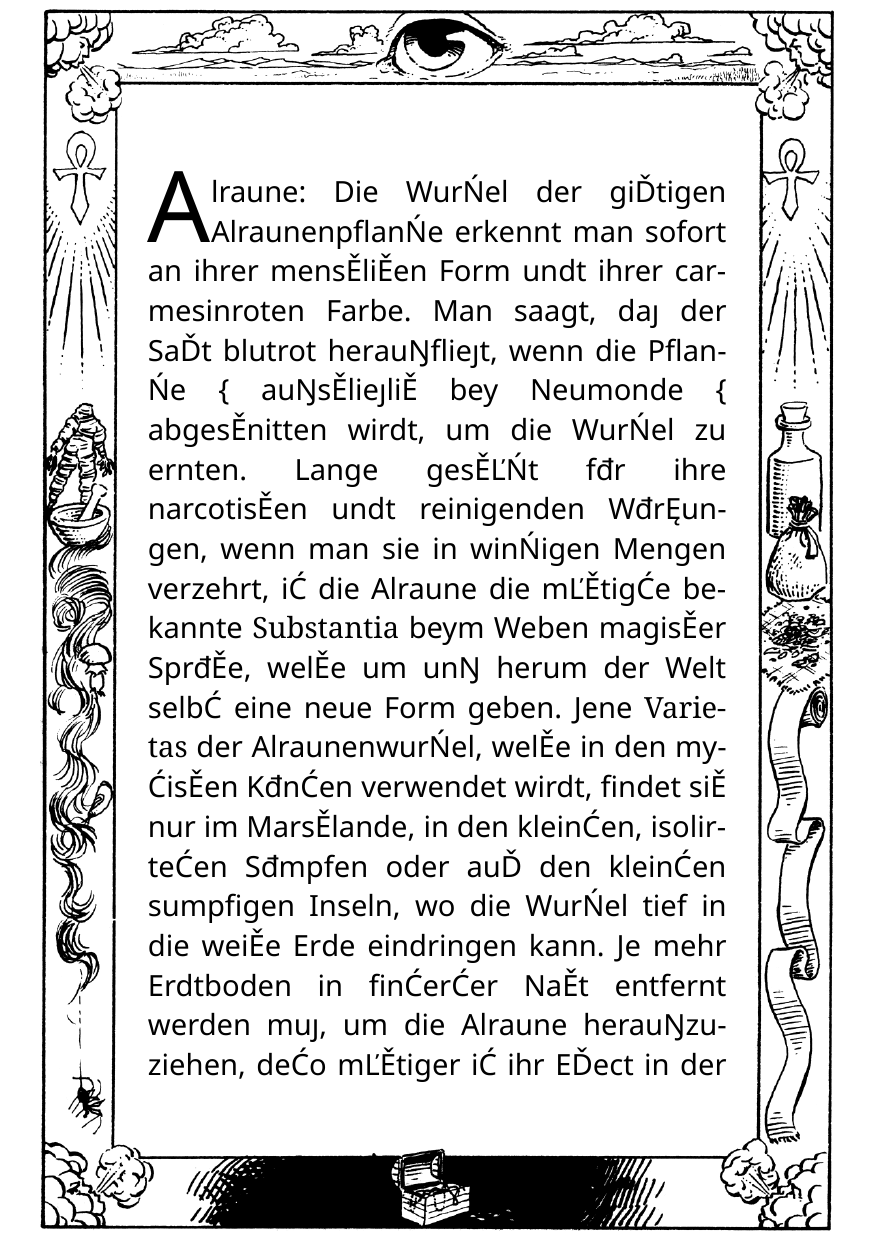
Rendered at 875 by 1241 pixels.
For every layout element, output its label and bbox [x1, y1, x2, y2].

picture [40, 9, 834, 1231]
text [148, 171, 726, 1084]
